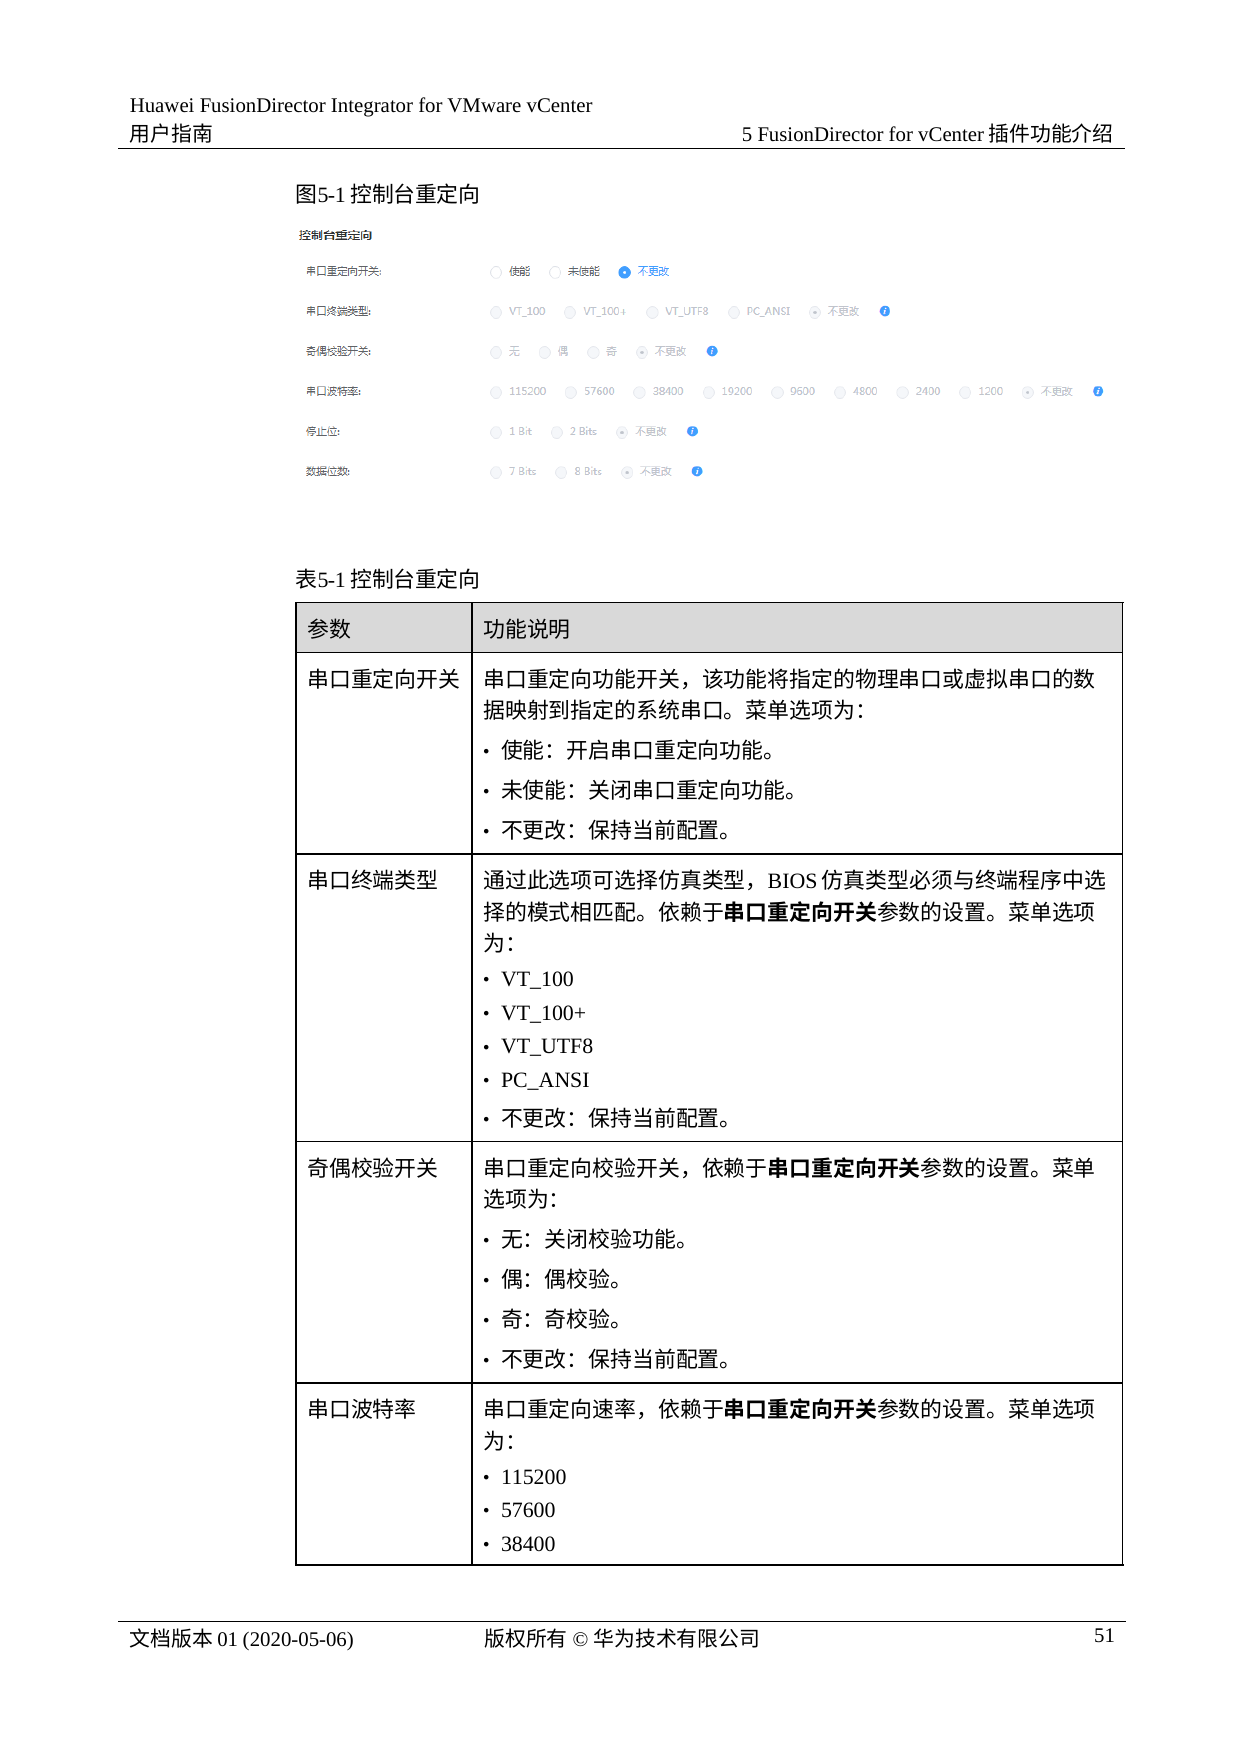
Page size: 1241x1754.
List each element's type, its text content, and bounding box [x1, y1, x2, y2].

text 控制台重定向 [295, 562, 1122, 593]
table_cell 串口重定向校验开关，依赖于串口重定向开关参数的设置。菜单选项为： 无：关闭校验功能。 偶：偶校验。 奇：奇校验。 不更改：保持当前配置。 [473, 1142, 1122, 1382]
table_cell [473, 1384, 1122, 1564]
table_cell 串口波特率 [297, 1384, 471, 1564]
table_cell 奇偶校验开关 [297, 1142, 471, 1382]
table_header 参数 [297, 603, 471, 652]
table_cell 串口重定向功能开关，该功能将指定的物理串口或虚拟串口的数据映射到指定的系统串口。菜单选项为： 使能：开启串口重定向功能。 未使能：关闭串口重定向功能。 不更改：保持当前配置。 [473, 653, 1122, 853]
text 控制台重定向 [295, 177, 1122, 209]
table_cell 串口重定向开关 [297, 653, 471, 853]
picture [295, 225, 1108, 487]
table_cell 通过此选项可选择仿真类型，BIOS仿真类型必须与终端程序中选择的模式相匹配。依赖于串口重定向开关参数的设置。菜单选项为： VT_100 VT_100+ VT_UTF8 PC_ANSI 不更改：保持当前配置。 [473, 855, 1122, 1141]
table_cell 串口终端类型 [297, 855, 471, 1141]
table_header 功能说明 [473, 603, 1122, 652]
